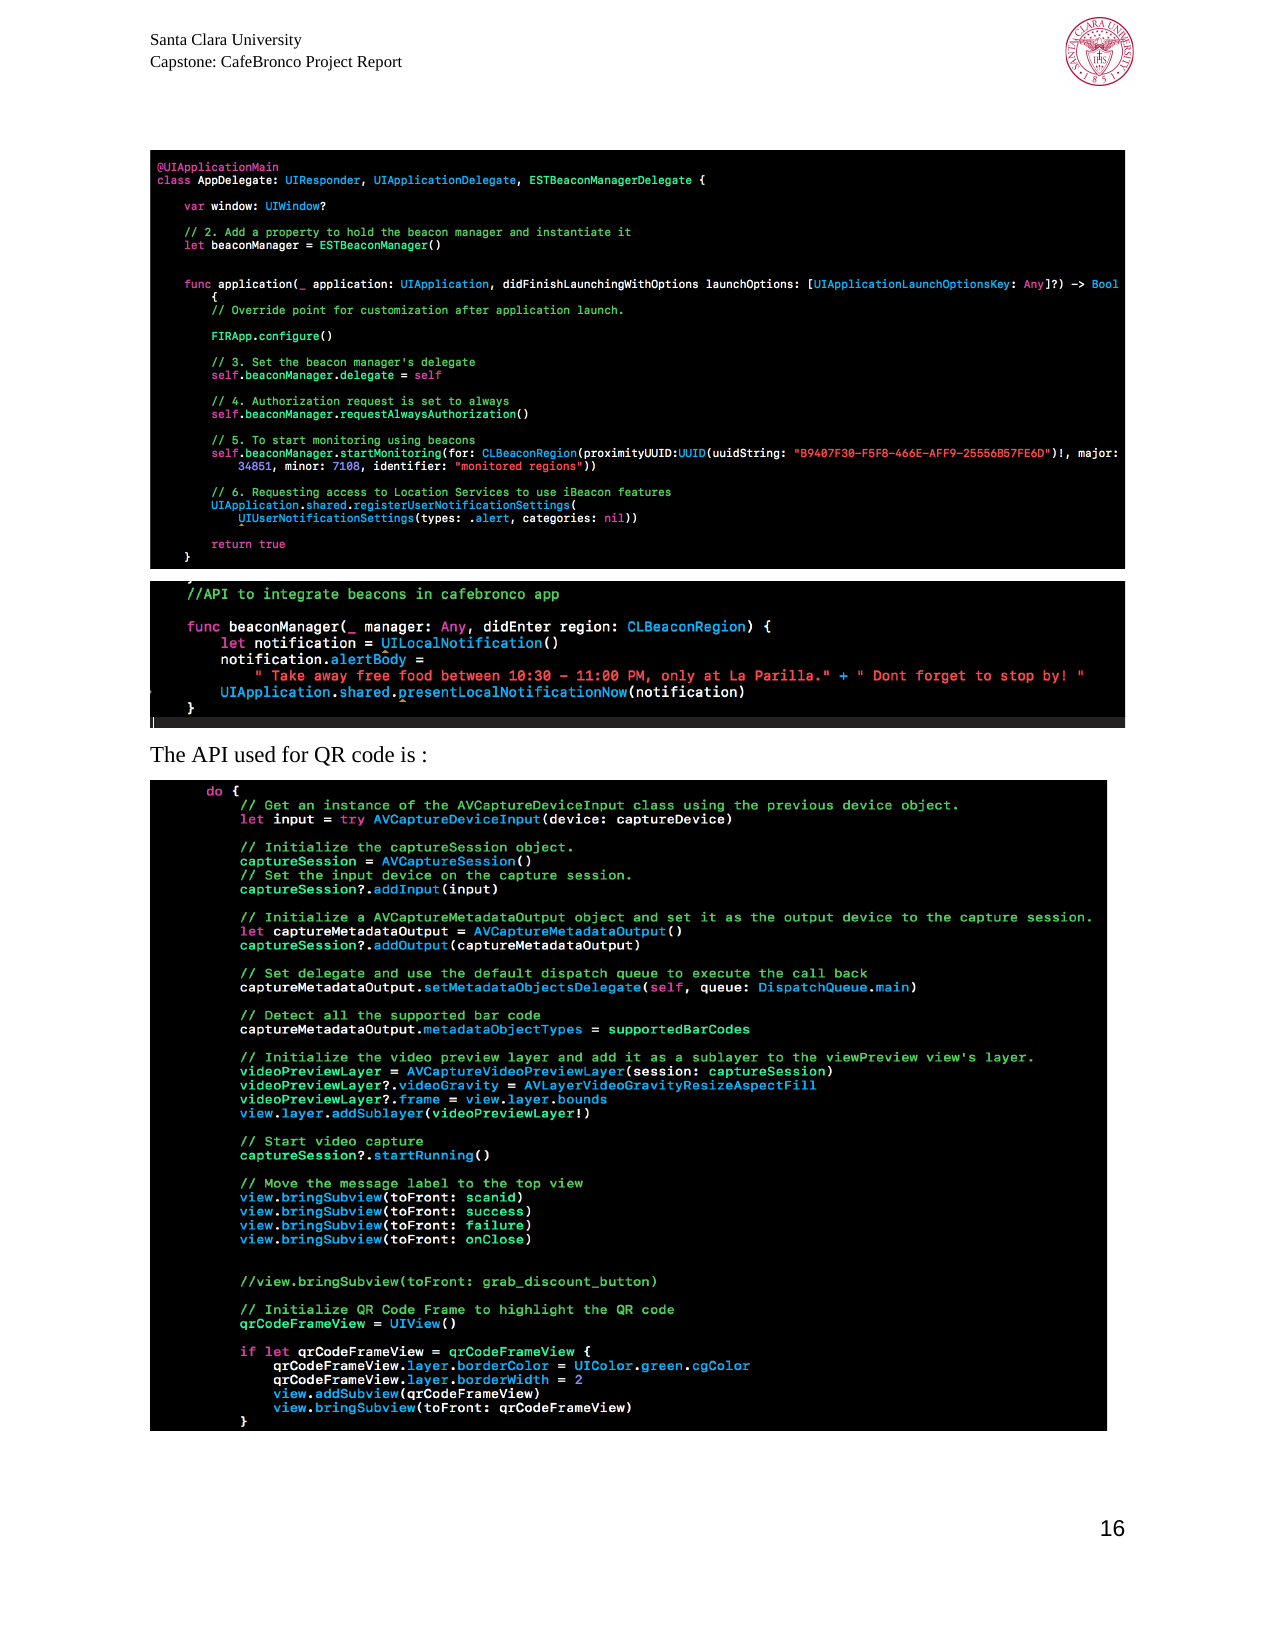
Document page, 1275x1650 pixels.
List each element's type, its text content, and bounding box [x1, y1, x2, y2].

text The API used for QR code is : [150, 741, 1125, 767]
picture [150, 780, 1108, 1431]
picture [1065, 17, 1134, 86]
picture [150, 150, 1125, 569]
picture [150, 581, 1125, 728]
